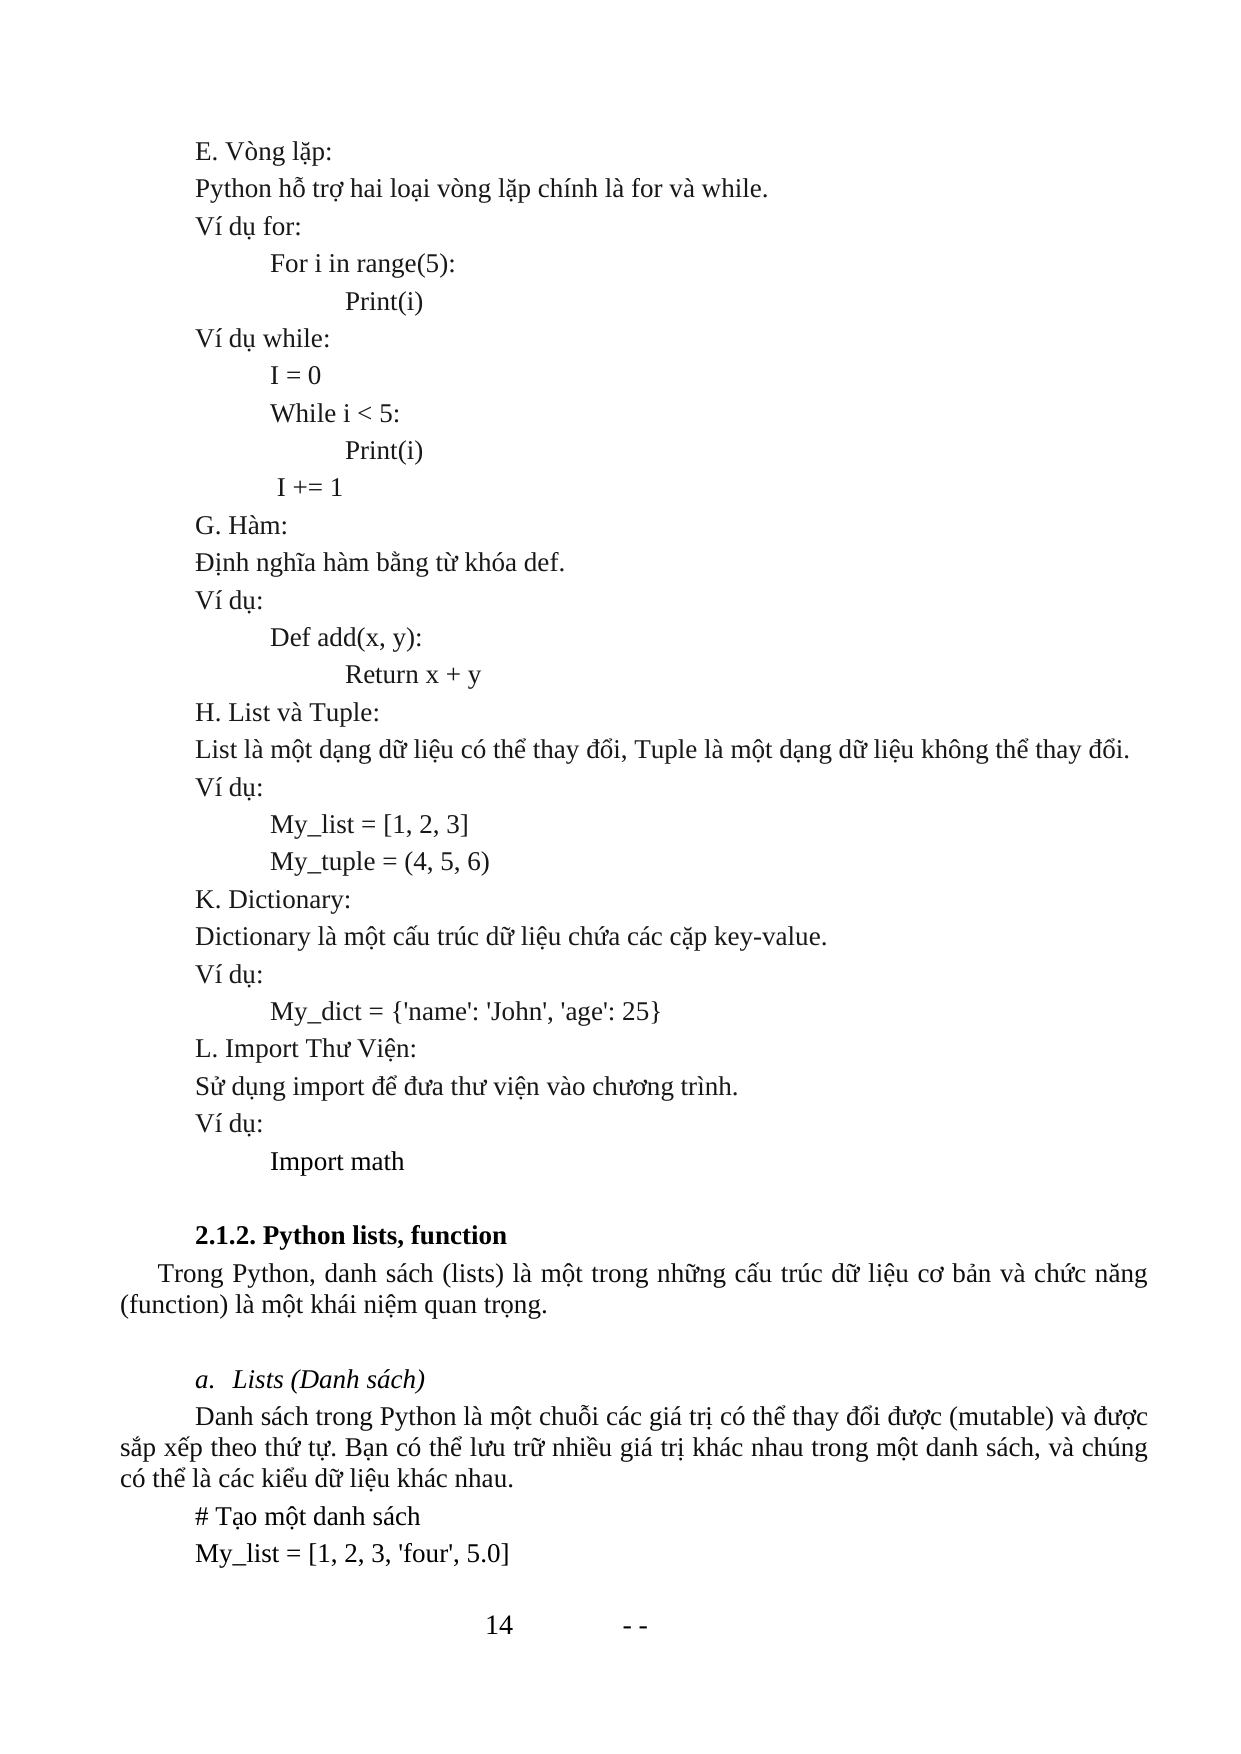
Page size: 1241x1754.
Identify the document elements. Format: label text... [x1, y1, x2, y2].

text E. Vòng lặp: [120, 135, 1150, 166]
text List là một dạng dữ liệu có thể thay đổi, Tuple là một dạng dữ liệu không thể thay đổi. [195, 733, 1150, 764]
text I += 1 [195, 472, 1150, 503]
text Trong Python, danh sách (lists) là một trong những cấu trúc dữ liệu cơ bản và chức năng (function) là một khái niệm quan trọng. [120, 1257, 1150, 1319]
text Print(i) [195, 434, 1150, 465]
text 2.1.2. Python lists, function [120, 1219, 1150, 1251]
list Lists (Danh sách) [195, 1363, 1150, 1394]
text Python hỗ trợ hai loại vòng lặp chính là for và while. [120, 172, 1150, 203]
text Print(i) [195, 284, 1150, 316]
text Sử dụng import để đưa thư viện vào chương trình. [195, 1070, 1150, 1101]
text Danh sách trong Python là một chuỗi các giá trị có thể thay đổi được (mutable) và được sắp xếp theo thứ tự. Bạn có thể lưu trữ nhiều giá trị khác nhau trong một danh sách, và chúng có thể là các kiểu dữ liệu khác nhau. [120, 1400, 1150, 1494]
text Định nghĩa hàm bằng từ khóa def. [195, 546, 1150, 577]
text Return x + y [195, 658, 1150, 690]
text I = 0 [195, 359, 1150, 391]
text Ví dụ: [195, 584, 1150, 615]
text Ví dụ: [195, 771, 1150, 802]
text My_list = [1, 2, 3] [195, 808, 1150, 839]
text Ví dụ: [195, 1107, 1150, 1138]
text K. Dictionary: [195, 883, 1150, 914]
text Import math [195, 1145, 1150, 1176]
text H. List và Tuple: [195, 696, 1150, 727]
text My_tuple = (4, 5, 6) [195, 846, 1150, 877]
text Ví dụ: [195, 958, 1150, 989]
text L. Import Thư Viện: [120, 1032, 1150, 1064]
text My_dict = {'name': 'John', 'age': 25} [195, 995, 1150, 1026]
text My_list = [1, 2, 3, 'four', 5.0] [120, 1537, 1150, 1568]
text # Tạo một danh sách [120, 1500, 1150, 1531]
text G. Hàm: [120, 509, 1150, 540]
text Dictionary là một cấu trúc dữ liệu chứa các cặp key-value. [195, 920, 1150, 951]
text While i < 5: [195, 397, 1150, 428]
text Ví dụ while: [120, 322, 1150, 353]
text Def add(x, y): [195, 621, 1150, 652]
text Ví dụ for: [195, 210, 1150, 241]
text For i in range(5): [195, 247, 1150, 278]
